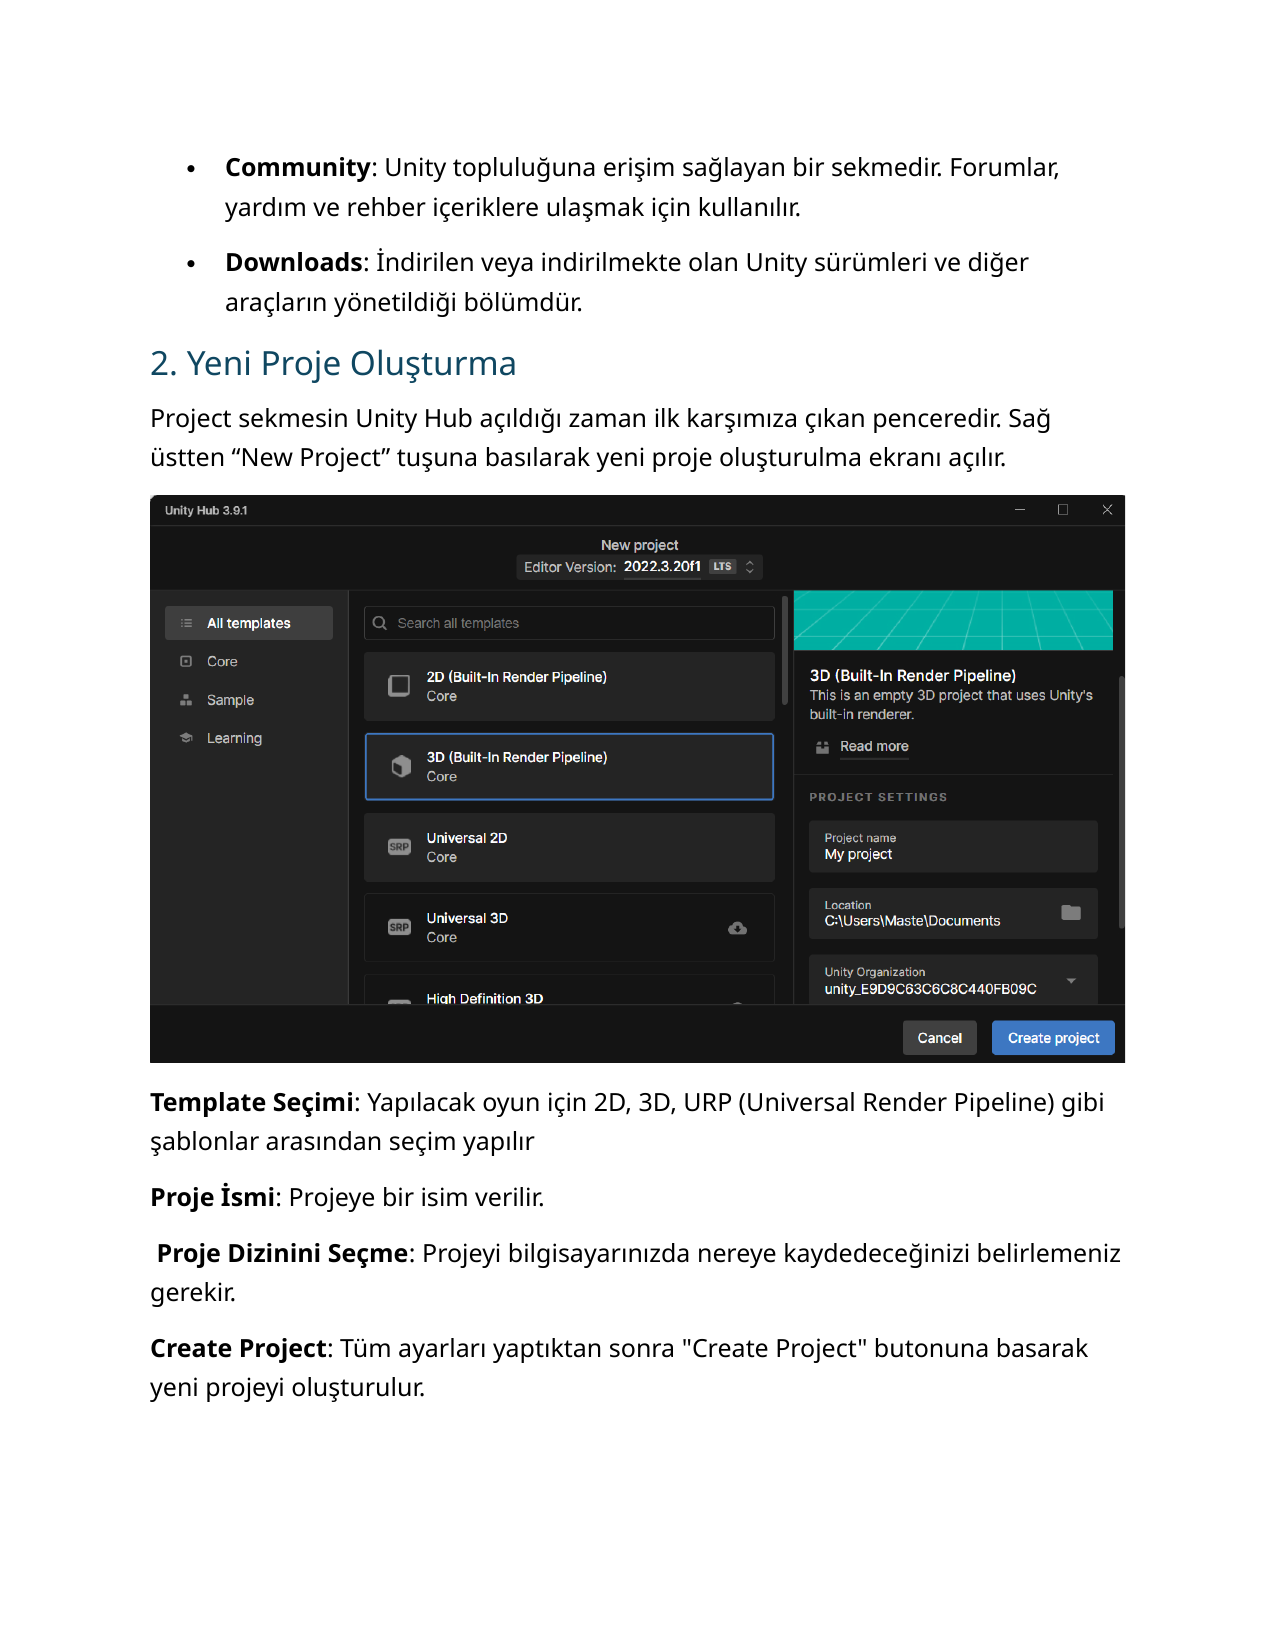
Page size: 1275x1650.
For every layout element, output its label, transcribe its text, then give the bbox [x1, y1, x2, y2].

text Proje Dizinini Seçme: Projeyi bilgisayarınızda nereye kaydedeceğinizi belirlemeniz gerekir. [150, 1235, 1125, 1308]
text Project sekmesin Unity Hub açıldığı zaman ilk karşımıza çıkan penceredir. Sağ üstten “New Project” tuşuna basılarak yeni proje oluşturulma ekranı açılır. [150, 401, 1125, 474]
text Create Project: Tüm ayarları yaptıktan sonra "Create Project" butonuna basarak yeni projeyi oluşturulur. [150, 1330, 1125, 1403]
text Template Seçimi: Yapılacak oyun için 2D, 3D, URP (Universal Render Pipeline) gibi şablonlar arasından seçim yapılır [150, 1084, 1125, 1158]
subtitle 2. Yeni Proje Oluşturma [150, 340, 1125, 385]
picture [150, 495, 1125, 1063]
list Community: Unity topluluğuna erişim sağlayan bir sekmedir. Forumlar, yardım ve rehber içeriklere ulaşmak için kullanılır. [187, 150, 1125, 223]
text Proje İsmi: Projeye bir isim verilir. [150, 1179, 1125, 1213]
list Downloads: İndirilen veya indirilmekte olan Unity sürümleri ve diğer araçların yönetildiği bölümdür. [187, 245, 1125, 318]
